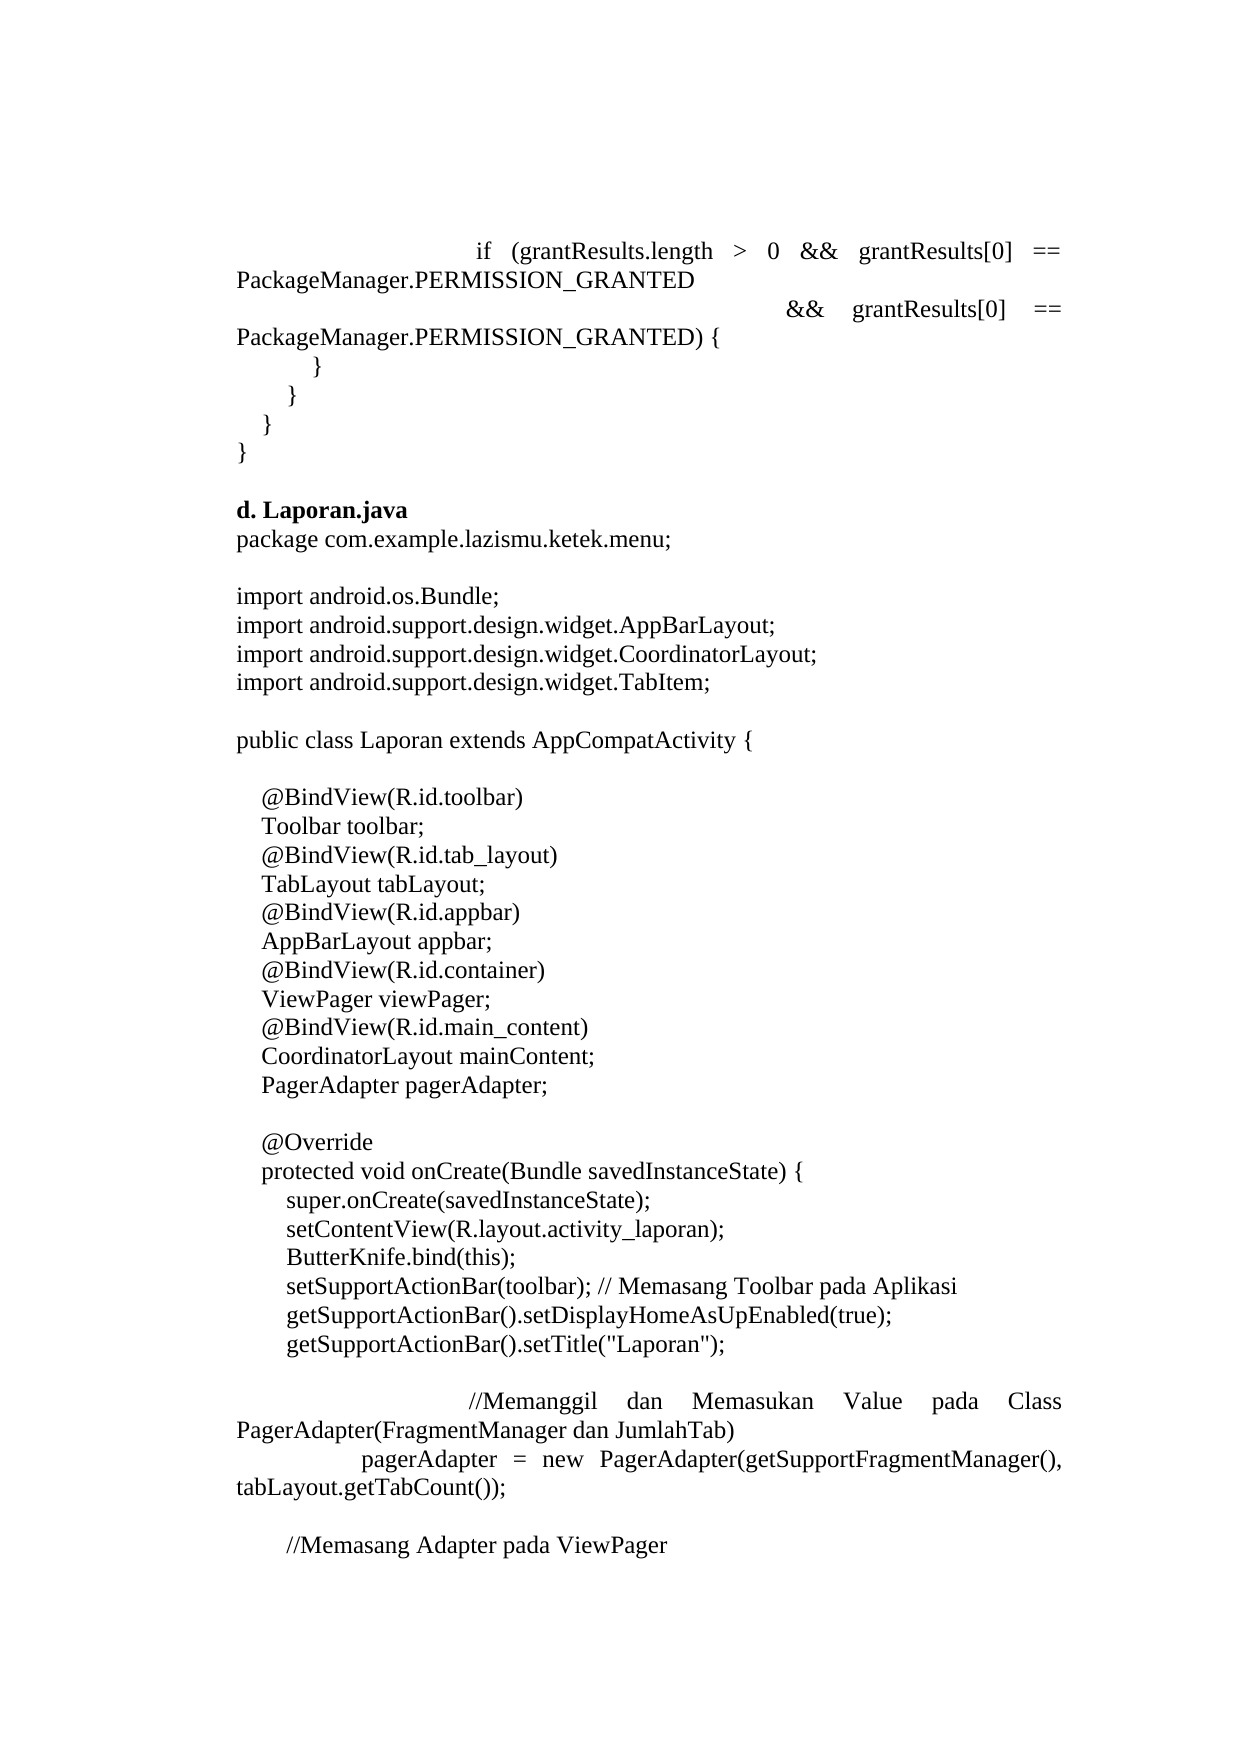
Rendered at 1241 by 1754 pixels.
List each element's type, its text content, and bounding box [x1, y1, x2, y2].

text @BindView(R.id.tab_layout) [236, 840, 1063, 869]
text d. Laporan.java [236, 495, 1063, 524]
text } [236, 380, 1063, 409]
text CoordinatorLayout mainContent; [236, 1041, 1063, 1070]
text import android.support.design.widget.AppBarLayout; [236, 610, 1063, 639]
text protected void onCreate(Bundle savedInstanceState) { [236, 1156, 1063, 1185]
text } [236, 437, 1063, 466]
text @BindView(R.id.toolbar) [236, 782, 1063, 811]
text getSupportActionBar().setDisplayHomeAsUpEnabled(true); [236, 1300, 1063, 1329]
text && grantResults[0] == PackageManager.PERMISSION_GRANTED) { [236, 294, 1063, 351]
text import android.support.design.widget.TabItem; [236, 667, 1063, 696]
text //Memanggil dan Memasukan Value pada Class PagerAdapter(FragmentManager dan JumlahTab) [236, 1386, 1063, 1444]
text if (grantResults.length > 0 && grantResults[0] == PackageManager.PERMISSION_GRANTED [236, 236, 1063, 294]
text TabLayout tabLayout; [236, 869, 1063, 897]
text ViewPager viewPager; [236, 984, 1063, 1012]
text package com.example.lazismu.ketek.menu; [236, 524, 1063, 552]
text setSupportActionBar(toolbar); // Memasang Toolbar pada Aplikasi [236, 1271, 1063, 1300]
text } [236, 409, 1063, 437]
text //Memasang Adapter pada ViewPager [236, 1530, 1063, 1559]
text @Override [236, 1127, 1063, 1156]
text import android.support.design.widget.CoordinatorLayout; [236, 639, 1063, 667]
text PagerAdapter pagerAdapter; [236, 1070, 1063, 1099]
text @BindView(R.id.appbar) [236, 897, 1063, 926]
text ButterKnife.bind(this); [236, 1242, 1063, 1271]
text pagerAdapter = new PagerAdapter(getSupportFragmentManager(), tabLayout.getTabCount()); [236, 1444, 1063, 1501]
text import android.os.Bundle; [236, 581, 1063, 610]
text setContentView(R.layout.activity_laporan); [236, 1214, 1063, 1242]
text public class Laporan extends AppCompatActivity { [236, 725, 1063, 754]
text getSupportActionBar().setTitle("Laporan"); [236, 1329, 1063, 1357]
text super.onCreate(savedInstanceState); [236, 1185, 1063, 1214]
text } [236, 351, 1063, 380]
text AppBarLayout appbar; [236, 926, 1063, 955]
text @BindView(R.id.container) [236, 955, 1063, 984]
text @BindView(R.id.main_content) [236, 1012, 1063, 1041]
text Toolbar toolbar; [236, 811, 1063, 840]
